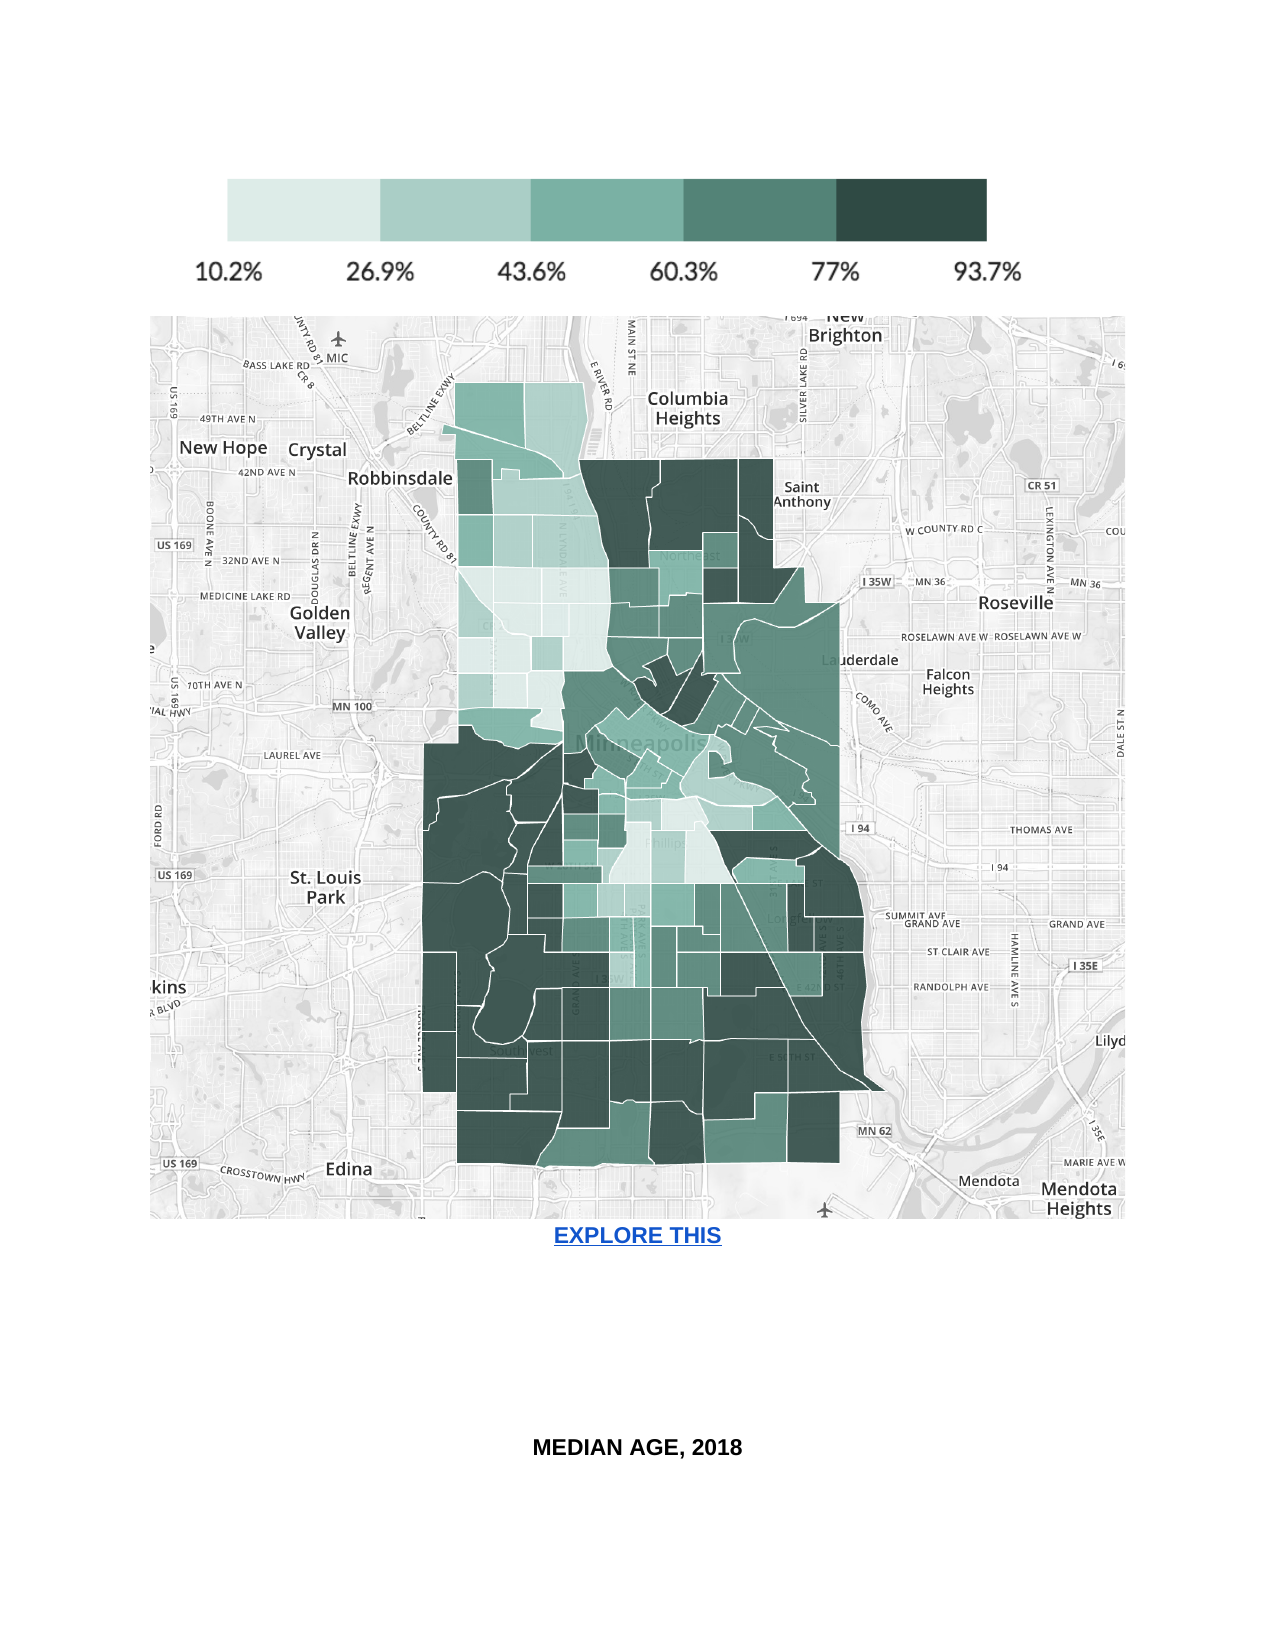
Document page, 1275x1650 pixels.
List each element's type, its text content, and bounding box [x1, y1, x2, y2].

picture [150, 150, 1125, 313]
text EXPLORE THIS [150, 1222, 1125, 1249]
text MEDIAN AGE, 2018 [150, 1434, 1125, 1460]
picture [150, 316, 1125, 1219]
